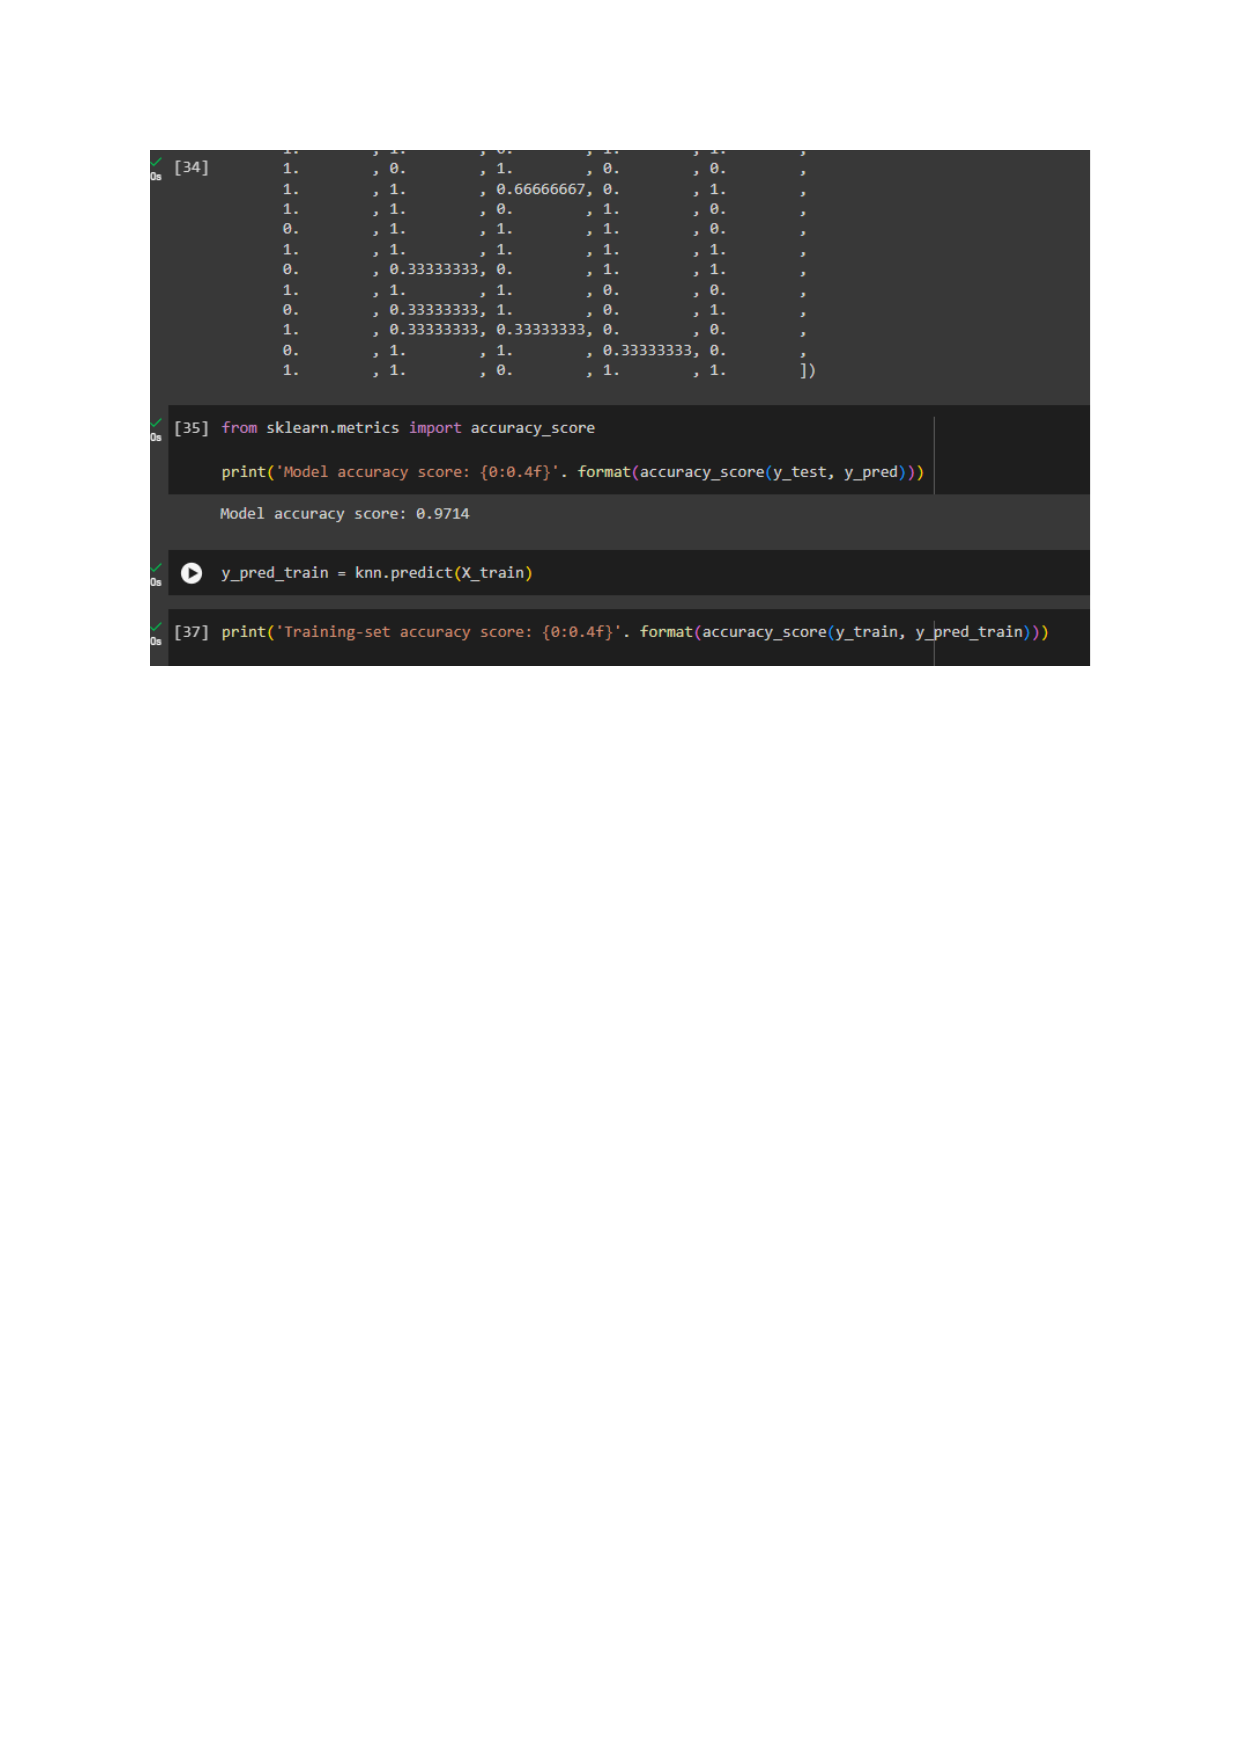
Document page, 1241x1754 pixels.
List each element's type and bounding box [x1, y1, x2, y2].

picture [150, 150, 1091, 666]
